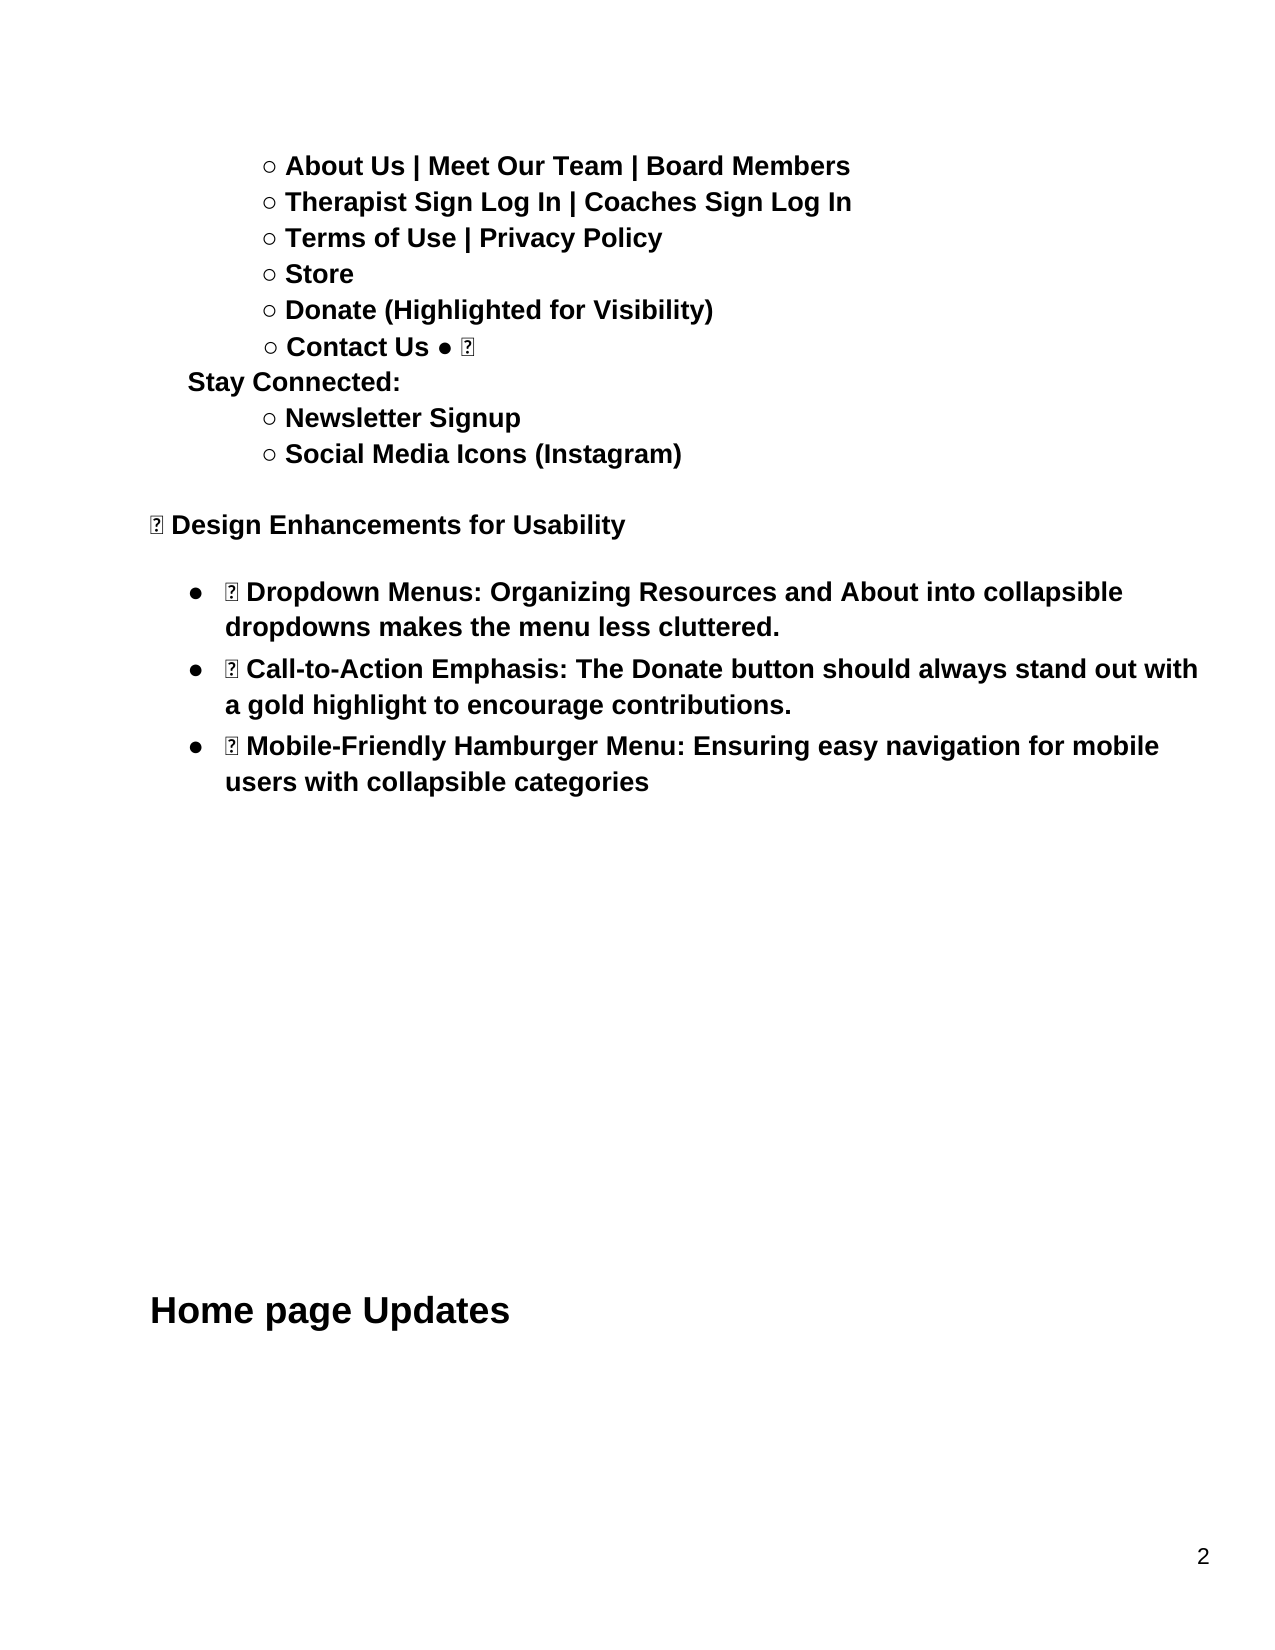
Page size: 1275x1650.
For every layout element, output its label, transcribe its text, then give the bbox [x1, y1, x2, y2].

list 🎯 Call-to-Action Emphasis: The Donate button should always stand out with a gold highlight to encourage contributions. [187, 652, 1218, 720]
text ○ Store [261, 258, 1218, 289]
text ○ Contact Us ● 📩 Stay Connected: [187, 330, 480, 397]
text ○ Newsletter Signup [261, 402, 1218, 433]
text 🔹 Design Enhancements for Usability [150, 508, 1218, 541]
list 📱 Mobile-Friendly Hamburger Menu: Ensuring easy navigation for mobile users with collapsible categories [187, 729, 1218, 797]
list 📍 Dropdown Menus: Organizing Resources and About into collapsible dropdowns makes the menu less cluttered. [187, 575, 1218, 643]
text ○ Terms of Use | Privacy Policy [261, 222, 1218, 253]
text ○ Therapist Sign Log In | Coaches Sign Log In [261, 186, 1218, 217]
text ○ Donate (Highlighted for Visibility) [261, 294, 1218, 325]
subtitle Home page Updates [150, 1288, 1232, 1331]
text ○ About Us | Meet Our Team | Board Members [261, 150, 1218, 181]
text ○ Social Media Icons (Instagram) [261, 438, 1218, 469]
